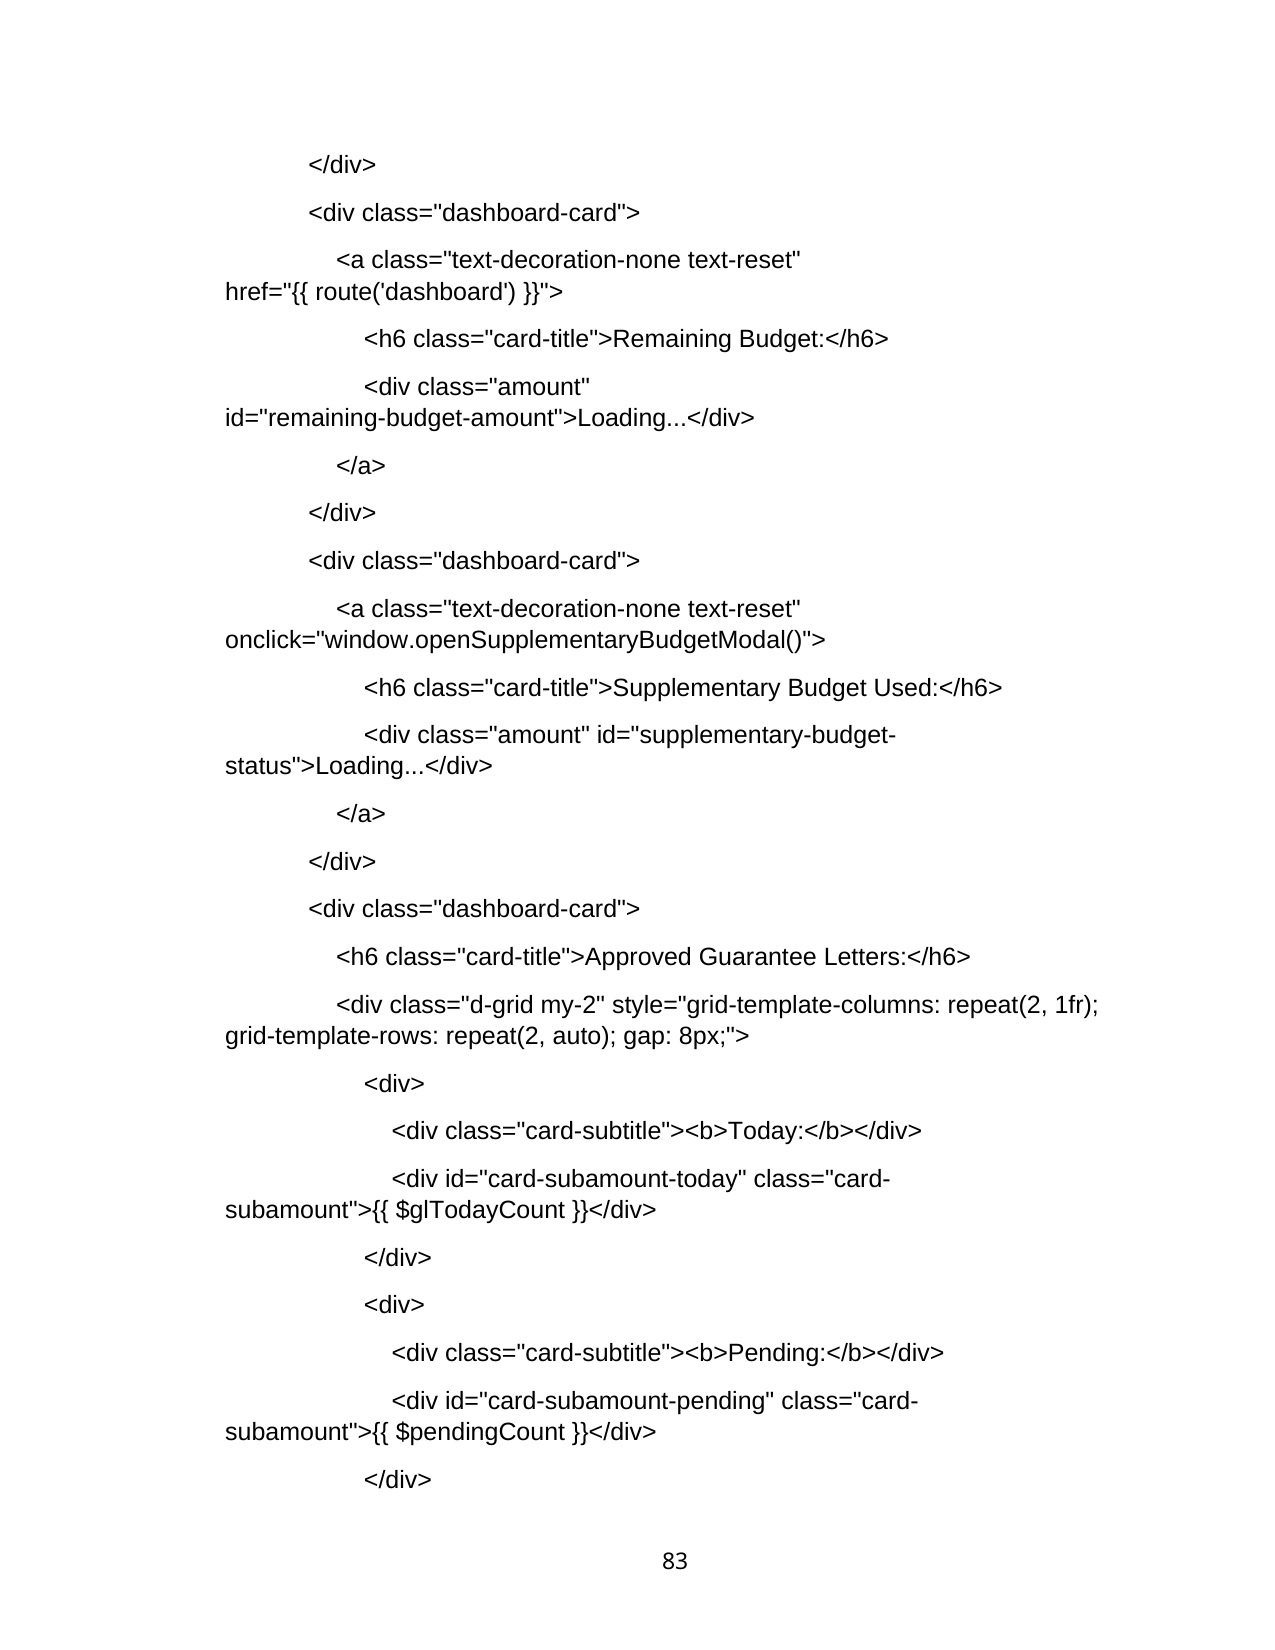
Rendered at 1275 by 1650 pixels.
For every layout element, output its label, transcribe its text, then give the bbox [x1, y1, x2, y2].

text <div> [225, 1068, 1125, 1097]
text <div class="dashboard-card"> [225, 546, 1125, 575]
text </div> [225, 847, 1125, 875]
text <h6 class="card-title">Supplementary Budget Used:</h6> [225, 672, 1125, 701]
text <div id="card-subamount-today" class="card-subamount">{{ $glTodayCount }}</div> [225, 1164, 1125, 1224]
text </div> [225, 1243, 1125, 1271]
text </div> [225, 150, 1125, 179]
text <div class="d-grid my-2" style="grid-template-columns: repeat(2, 1fr); grid-template-rows: repeat(2, auto); gap: 8px;"> [225, 990, 1125, 1049]
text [225, 245, 1125, 305]
text <div class="dashboard-card"> [225, 894, 1125, 923]
text </div> [225, 1464, 1125, 1493]
text <h6 class="card-title">Remaining Budget:</h6> [225, 324, 1125, 353]
text <div class="amount" id="supplementary-budget-status">Loading...</div> [225, 720, 1125, 780]
text </a> [225, 451, 1125, 479]
text <div id="card-subamount-pending" class="card-subamount">{{ $pendingCount }}</div> [225, 1386, 1125, 1446]
text <div class="card-subtitle"><b>Today:</b></div> [225, 1116, 1125, 1145]
text <div class="card-subtitle"><b>Pending:</b></div> [225, 1338, 1125, 1367]
text </div> [225, 498, 1125, 527]
text <a class="text-decoration-none text-reset" onclick="window.openSupplementaryBudgetModal()"> [225, 594, 1125, 653]
text <div class="dashboard-card"> [225, 198, 1125, 226]
text <div> [225, 1290, 1125, 1319]
text <div class="amount" id="remaining-budget-amount">Loading...</div> [225, 372, 1125, 432]
text </a> [225, 799, 1125, 828]
text <h6 class="card-title">Approved Guarantee Letters:</h6> [225, 942, 1125, 971]
